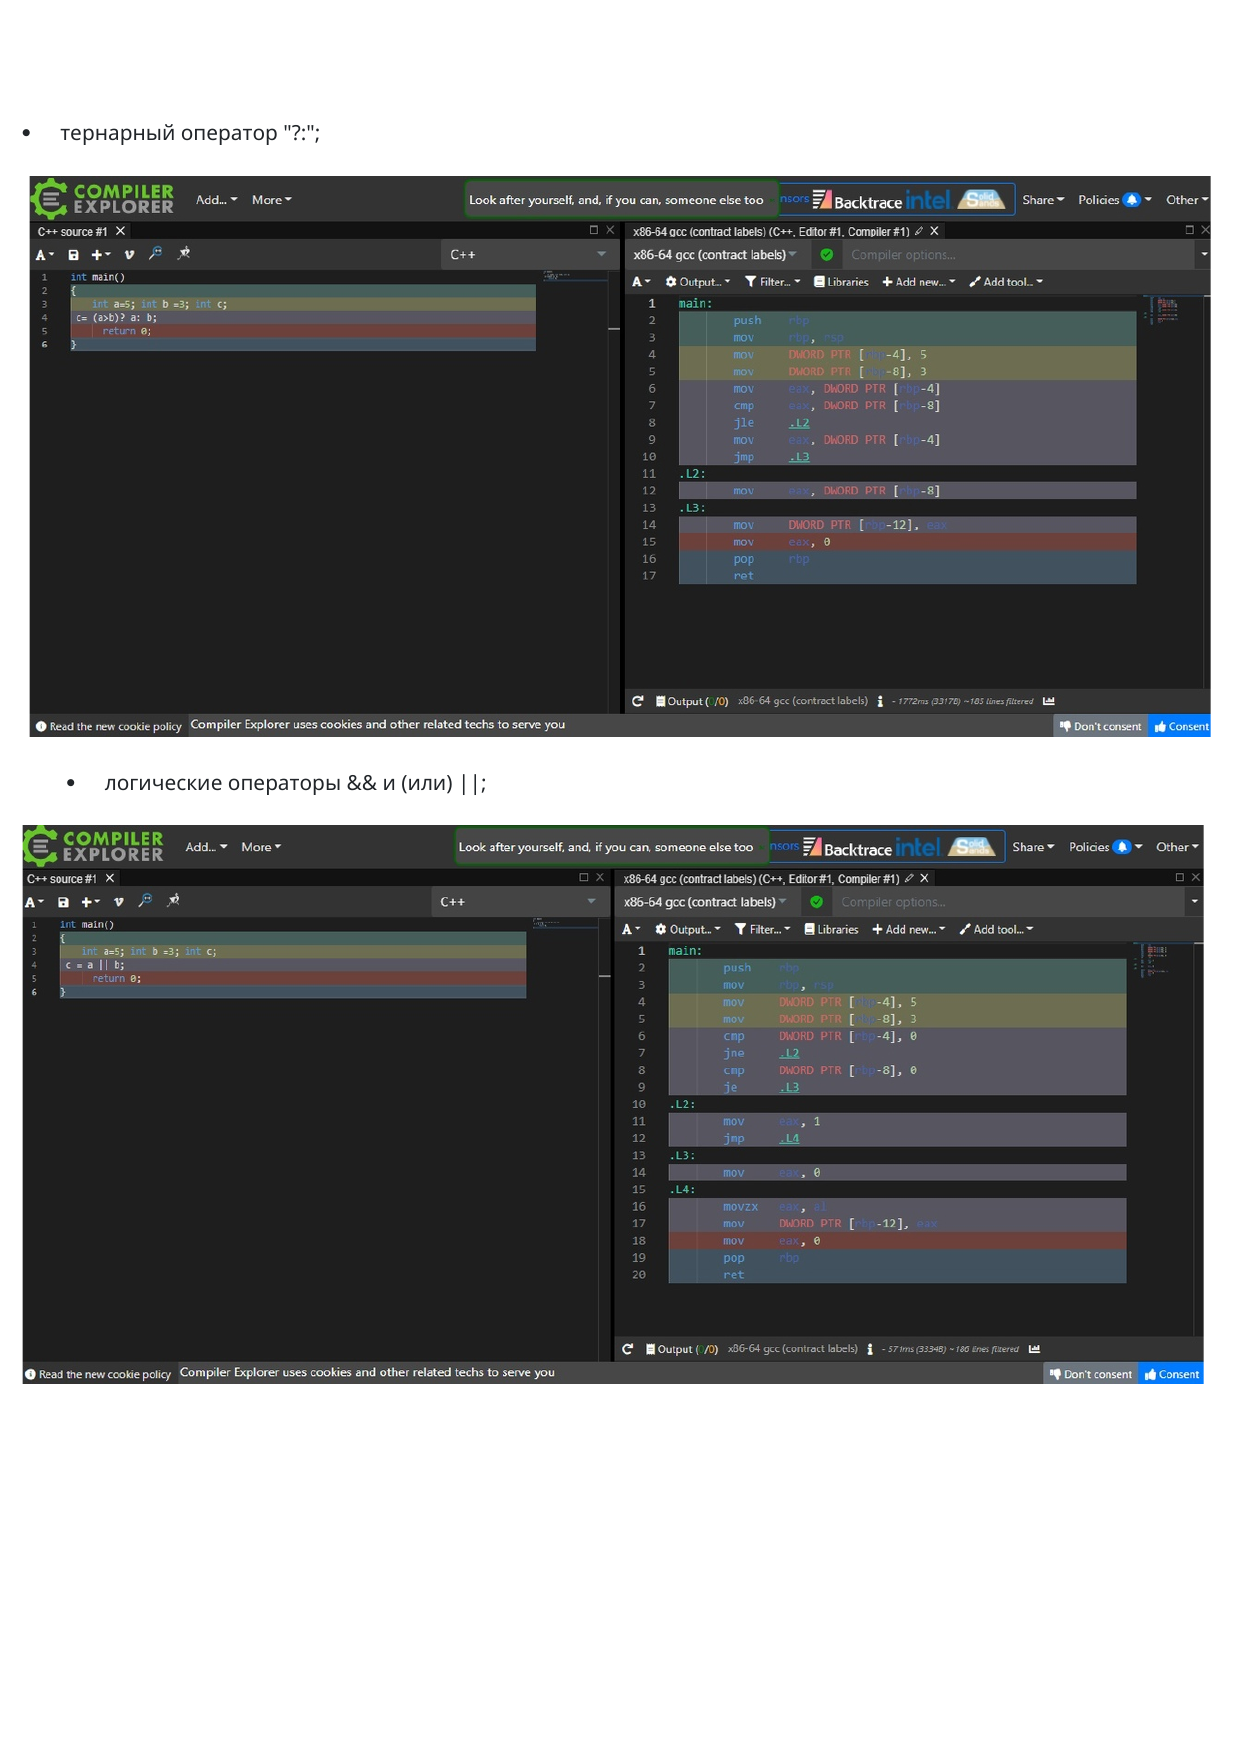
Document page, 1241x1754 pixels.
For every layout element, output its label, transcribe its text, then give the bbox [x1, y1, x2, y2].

list логические операторы && и (или) ||; [67, 768, 1152, 796]
list тернарный оператор "?:"; [23, 118, 1152, 147]
picture [29, 176, 1211, 737]
picture [22, 825, 1204, 1384]
